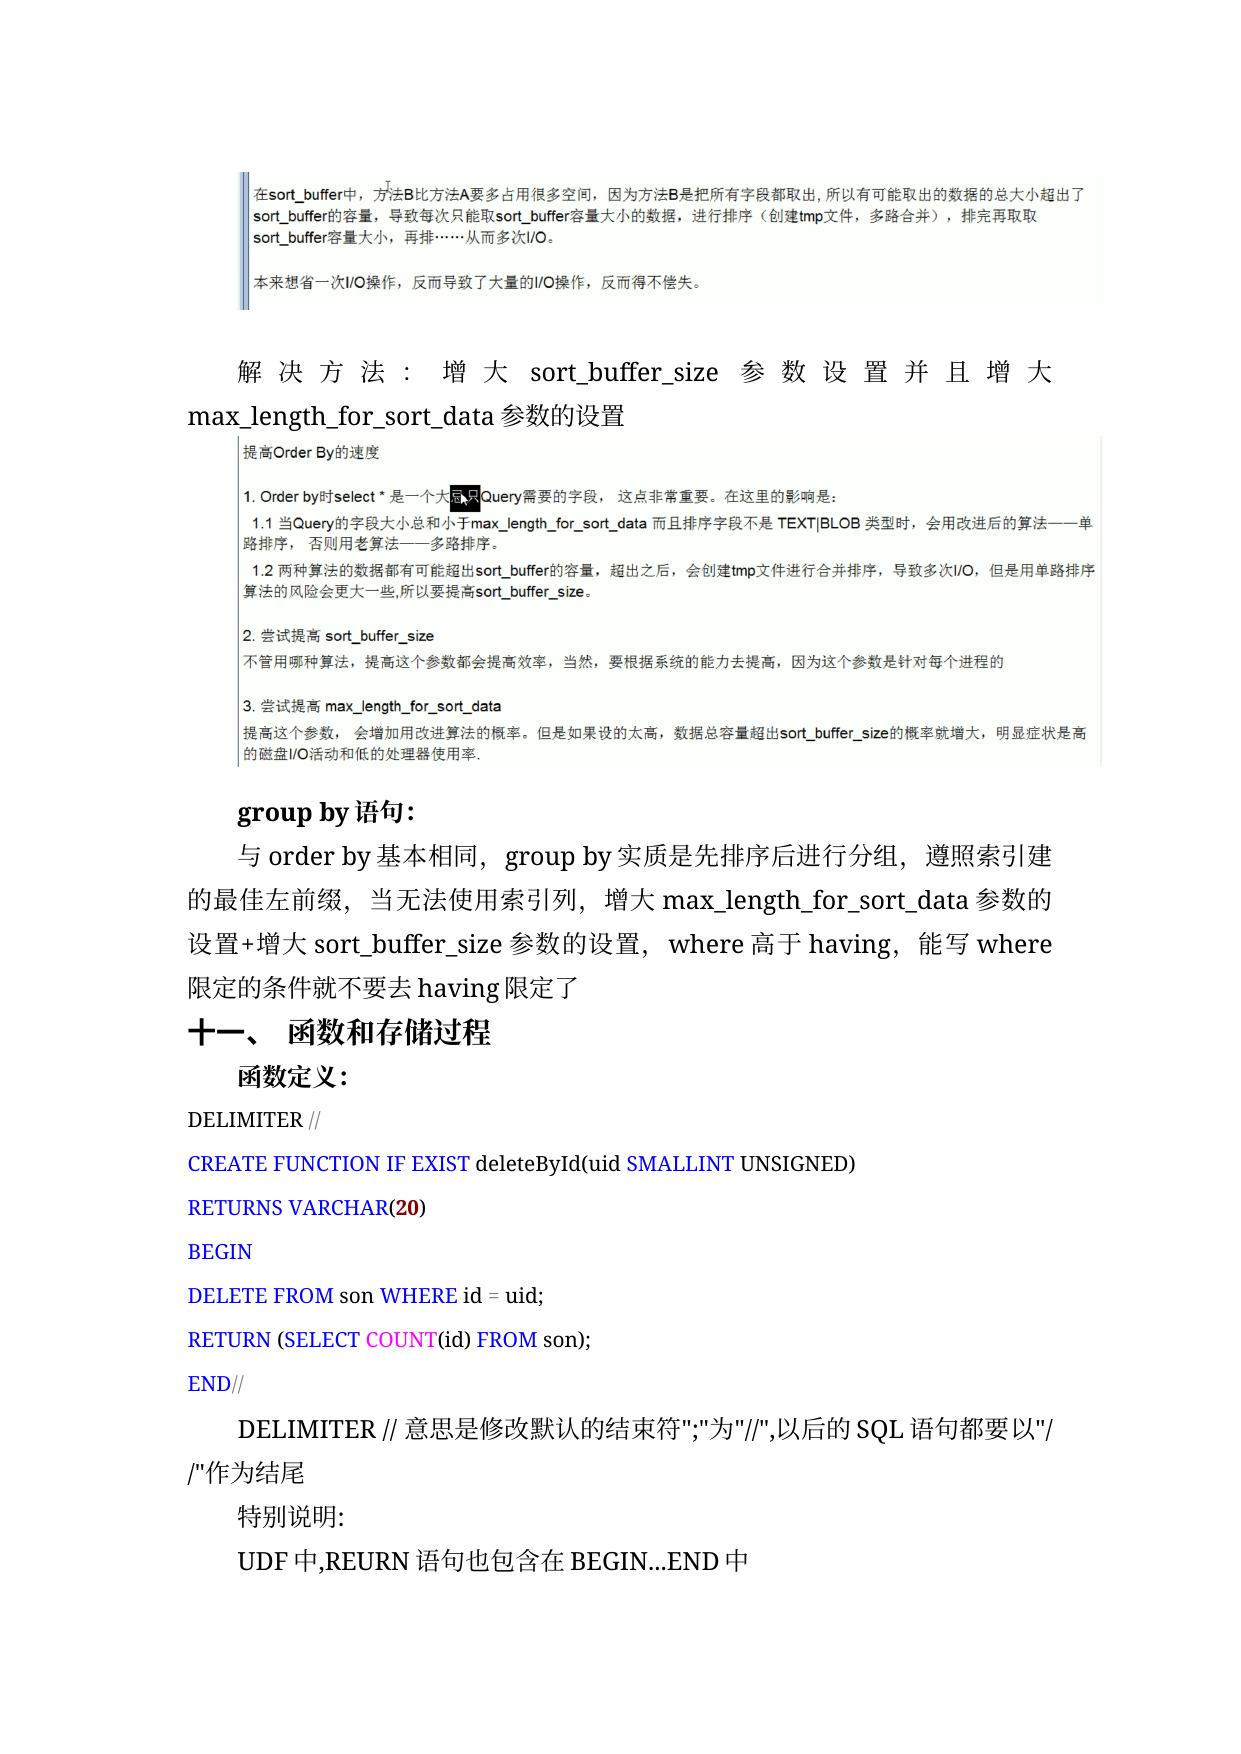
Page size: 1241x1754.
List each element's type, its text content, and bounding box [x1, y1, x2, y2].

text DELETE FROM son WHERE id = uid; [187, 1273, 1053, 1318]
text BEGIN [187, 1229, 1053, 1273]
text END// [187, 1362, 1053, 1406]
picture [237, 436, 1103, 767]
text 特别说明: [187, 1494, 1053, 1538]
picture [237, 172, 1103, 310]
text DELIMITER // 意思是修改默认的结束符";"为"//",以后的SQL语句都要以"//"作为结尾 [187, 1406, 1053, 1494]
text RETURN (SELECT COUNT(id) FROM son); [187, 1318, 1053, 1362]
list 函数和存储过程 [187, 1009, 1053, 1053]
text CREATE FUNCTION IF EXIST deleteById(uid SMALLINT UNSIGNED) [187, 1141, 1053, 1185]
text 解决方法：增大sort_buffer_size参数设置并且增大max_length_for_sort_data参数的设置 [187, 348, 1053, 436]
text RETURNS VARCHAR(20) [187, 1185, 1053, 1229]
text UDF中,REURN语句也包含在BEGIN...END中 [187, 1538, 1053, 1582]
text group by语句： [187, 789, 1053, 833]
text DELIMITER // [187, 1097, 1053, 1141]
text 函数定义： [187, 1053, 1053, 1097]
text 与order by基本相同，group by实质是先排序后进行分组，遵照索引建的最佳左前缀，当无法使用索引列，增大max_length_for_sort_data参数的设置+增大sort_buffer_size参数的设置，where高于having，能写where限定的条件就不要去having限定了 [187, 833, 1053, 1009]
